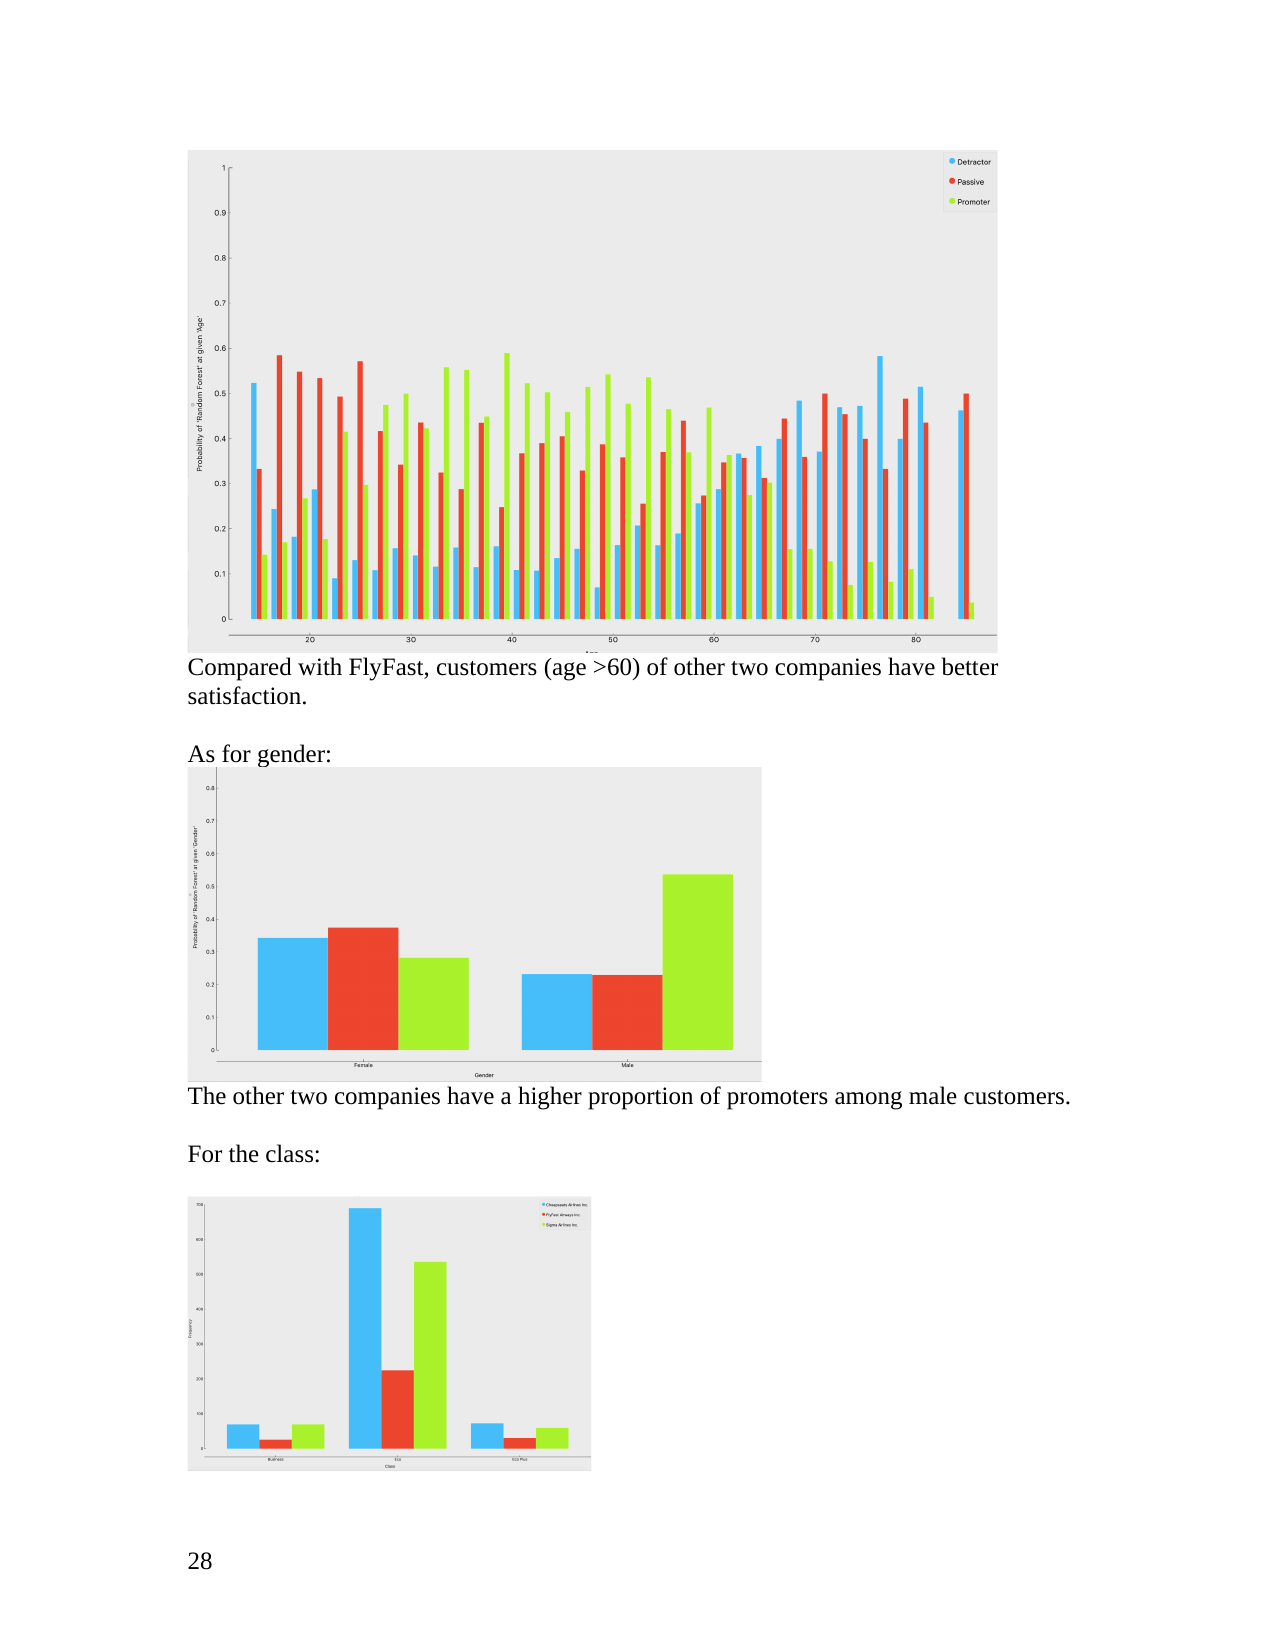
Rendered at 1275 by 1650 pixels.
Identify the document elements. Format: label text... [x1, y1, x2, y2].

picture [187, 150, 998, 653]
picture [187, 1196, 592, 1471]
text As for gender: [187, 739, 1087, 767]
picture [187, 767, 762, 1082]
text The other two companies have a higher proportion of promoters among male customers. [187, 1081, 1087, 1110]
text For the class: [187, 1139, 1087, 1168]
text Compared with FlyFast, customers (age >60) of other two companies have better satisfaction. [187, 652, 1087, 710]
